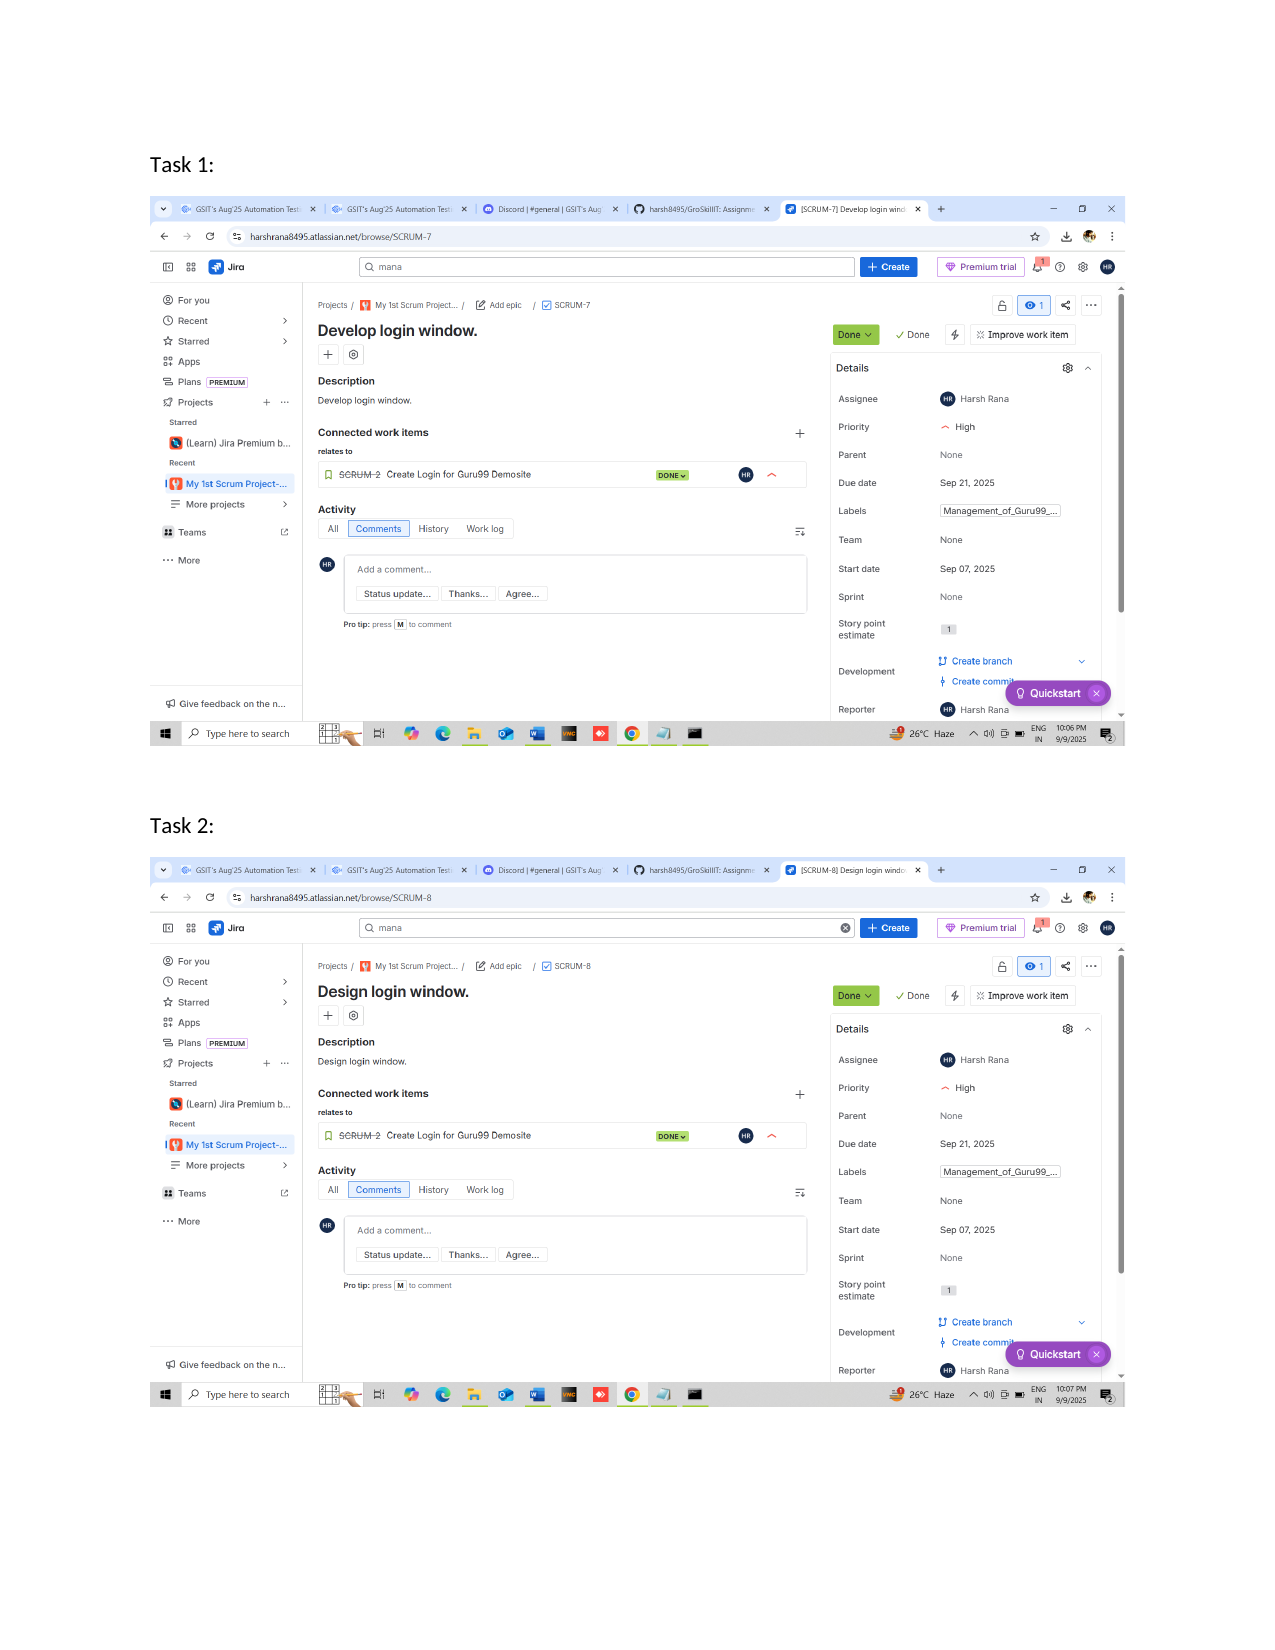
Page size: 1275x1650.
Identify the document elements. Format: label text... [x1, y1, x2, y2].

text Task 1: [150, 150, 1125, 178]
picture [150, 857, 1125, 1407]
picture [150, 196, 1125, 746]
text Task 2: [150, 811, 1125, 839]
